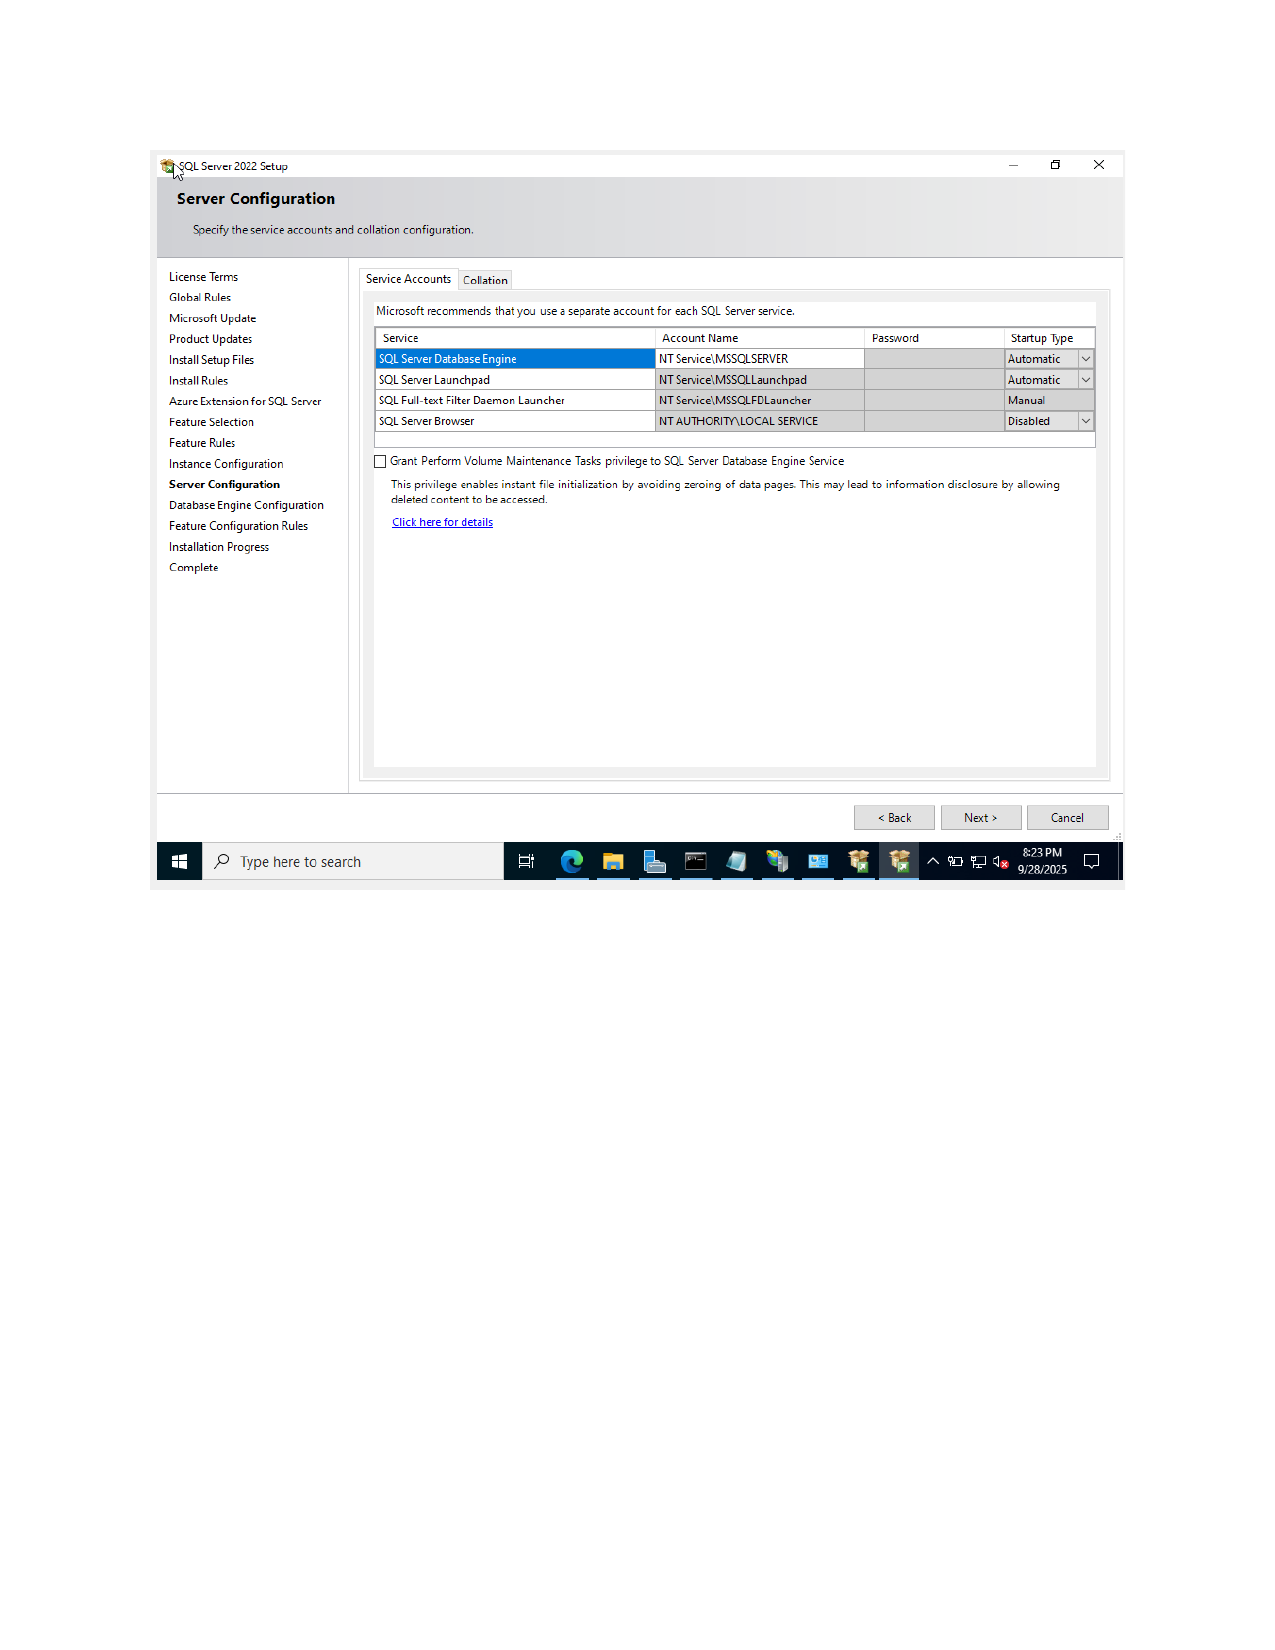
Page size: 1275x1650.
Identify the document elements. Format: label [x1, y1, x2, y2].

picture [150, 150, 1125, 890]
